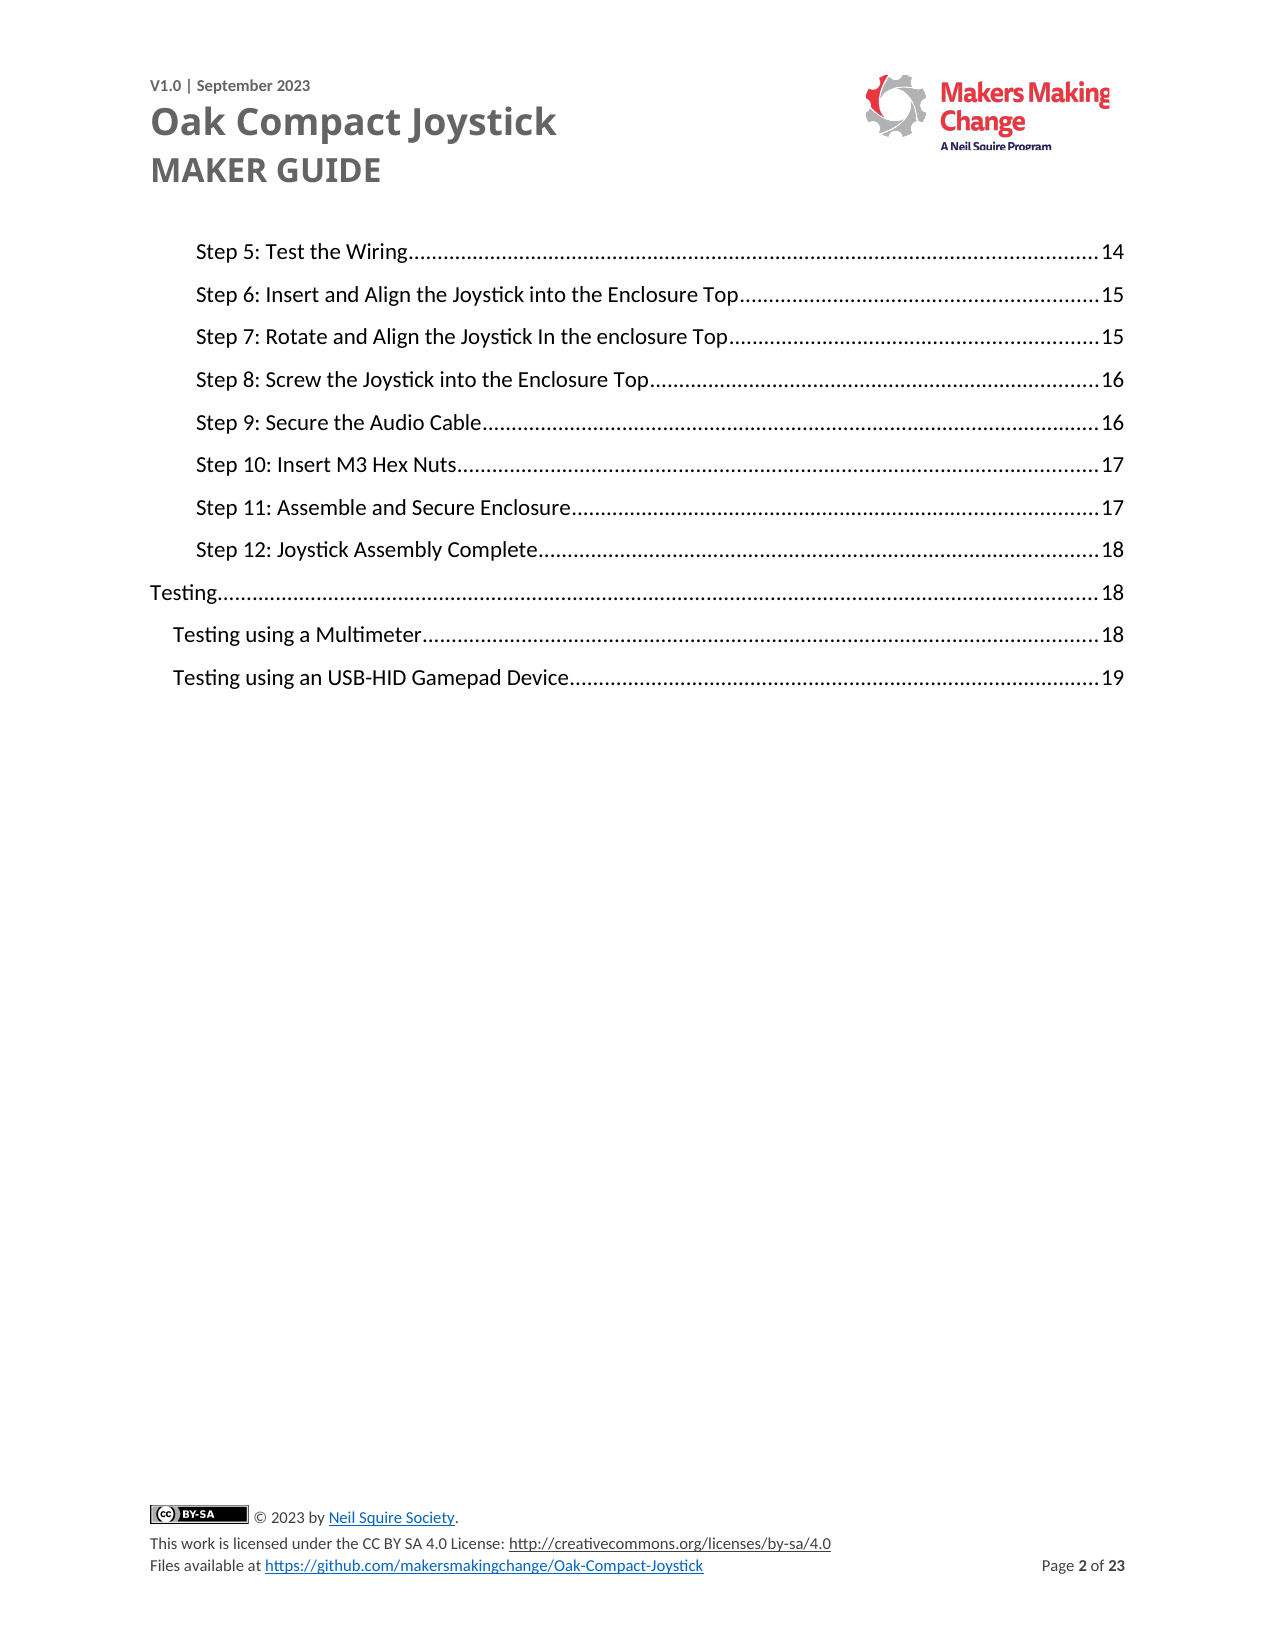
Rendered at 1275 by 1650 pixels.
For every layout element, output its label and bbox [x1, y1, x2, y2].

picture [150, 1505, 249, 1524]
picture [865, 75, 1110, 151]
